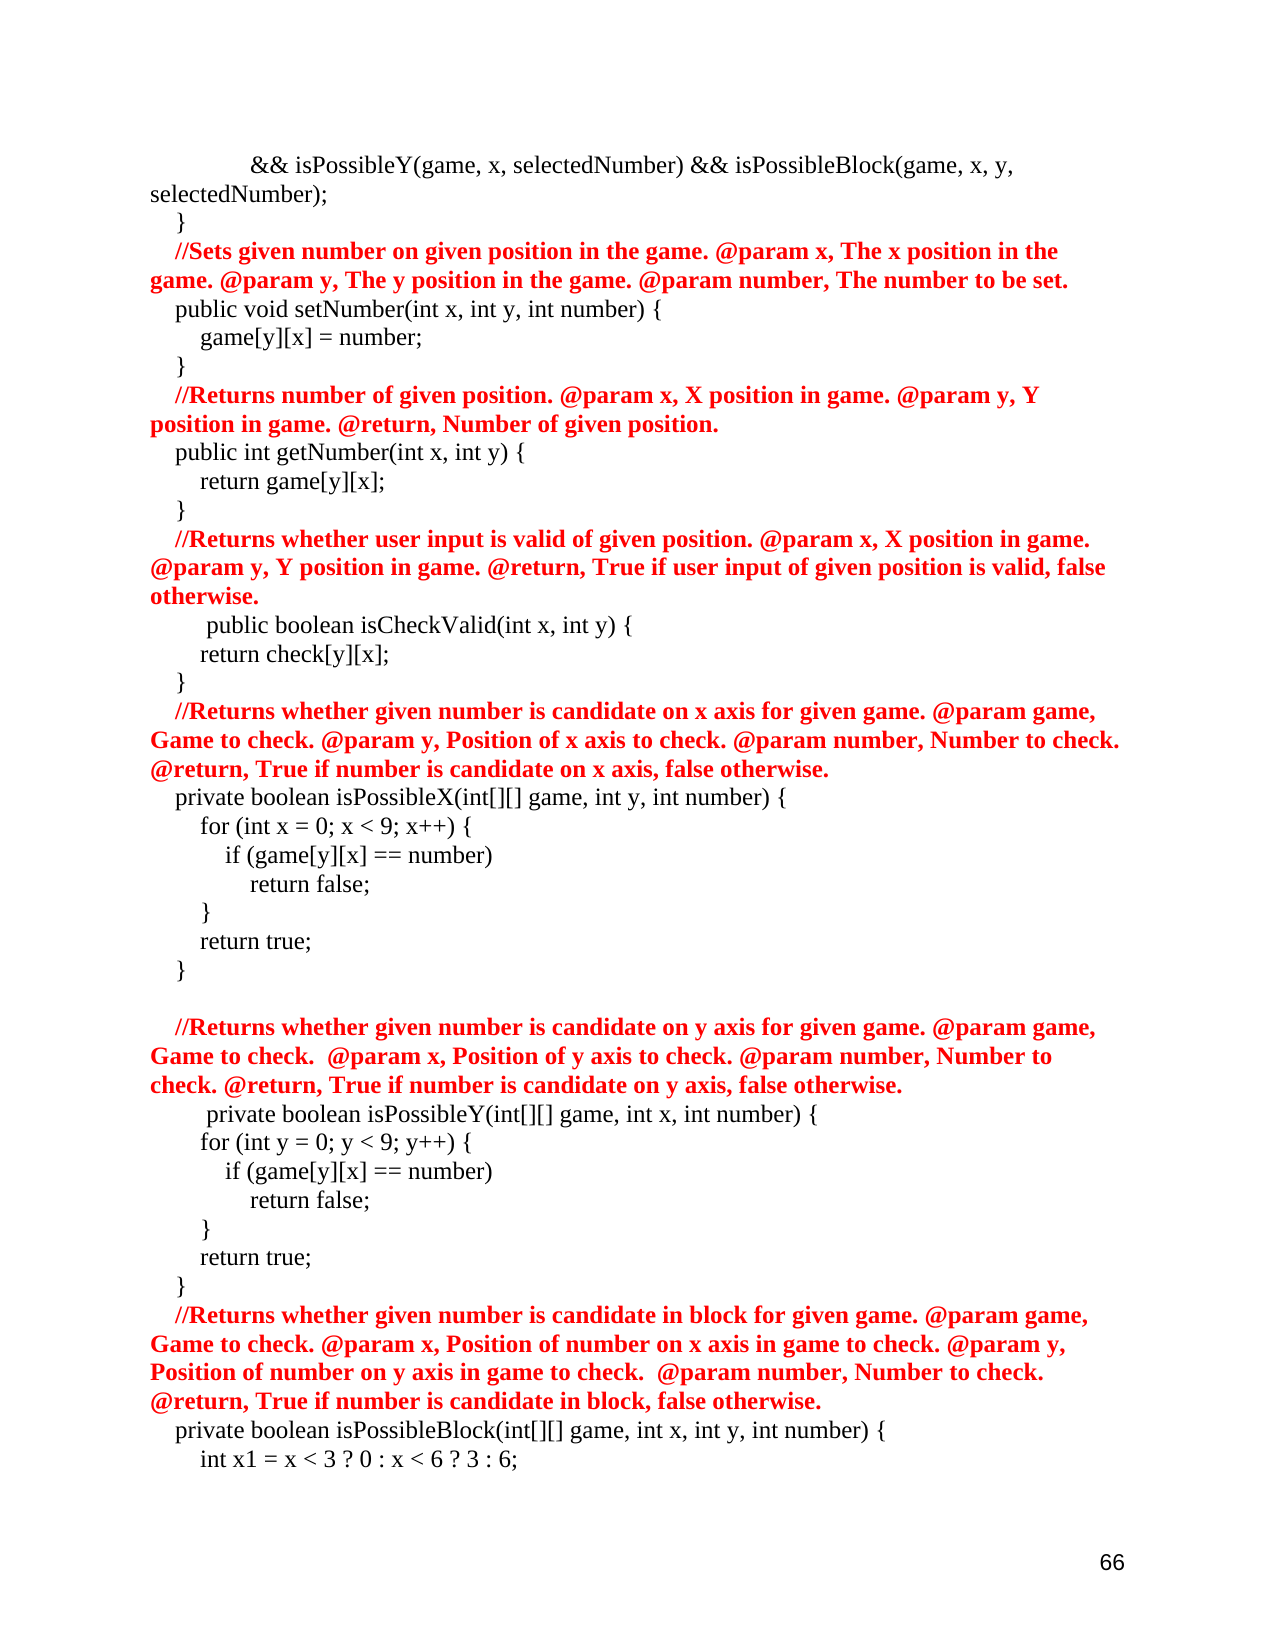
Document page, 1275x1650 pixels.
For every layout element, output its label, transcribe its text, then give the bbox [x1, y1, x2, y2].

text if (game[y][x] == number) [150, 840, 1125, 869]
text //Returns whether given number is candidate on y axis for given game. @param game, Game to check. @param x, Position of y axis to check. @param number, Number to check. @return, True if number is candidate on y axis, false otherwise. [150, 1012, 1125, 1099]
text private boolean isPossibleBlock(int[][] game, int x, int y, int number) { [150, 1415, 1125, 1444]
text public int getNumber(int x, int y) { [150, 437, 1125, 466]
text } [150, 495, 1125, 524]
text return check[y][x]; [150, 639, 1125, 667]
text } [150, 351, 1125, 380]
text return true; [150, 926, 1125, 955]
text return true; [150, 1242, 1125, 1271]
text } [150, 207, 1125, 236]
text //Returns whether user input is valid of given position. @param x, X position in game. @param y, Y position in game. @return, True if user input of given position is valid, false otherwise. [150, 524, 1125, 610]
text } [150, 955, 1125, 984]
text return false; [150, 1185, 1125, 1214]
text for (int x = 0; x < 9; x++) { [150, 811, 1125, 840]
text private boolean isPossibleX(int[][] game, int y, int number) { [150, 782, 1125, 811]
text } [150, 1214, 1125, 1242]
text } [150, 1271, 1125, 1300]
text //Sets given number on given position in the game. @param x, The x position in the game. @param y, The y position in the game. @param number, The number to be set. [150, 236, 1125, 294]
text //Returns whether given number is candidate in block for given game. @param game, Game to check. @param x, Position of number on x axis in game to check. @param y, Position of number on y axis in game to check. @param number, Number to check. @return, True if number is candidate in block, false otherwise. [150, 1300, 1125, 1415]
text } [150, 667, 1125, 696]
text public void setNumber(int x, int y, int number) { [150, 294, 1125, 322]
text && isPossibleY(game, x, selectedNumber) && isPossibleBlock(game, x, y, selectedNumber); [150, 150, 1125, 207]
text return false; [150, 869, 1125, 897]
text //Returns whether given number is candidate on x axis for given game. @param game, Game to check. @param y, Position of x axis to check. @param number, Number to check. @return, True if number is candidate on x axis, false otherwise. [150, 696, 1125, 782]
text return game[y][x]; [150, 466, 1125, 495]
text if (game[y][x] == number) [150, 1156, 1125, 1185]
text //Returns number of given position. @param x, X position in game. @param y, Y position in game. @return, Number of given position. [150, 380, 1125, 437]
text for (int y = 0; y < 9; y++) { [150, 1127, 1125, 1156]
text int x1 = x < 3 ? 0 : x < 6 ? 3 : 6; [150, 1444, 1125, 1472]
text private boolean isPossibleY(int[][] game, int x, int number) { [150, 1099, 1125, 1127]
text game[y][x] = number; [150, 322, 1125, 351]
text public boolean isCheckValid(int x, int y) { [150, 610, 1125, 639]
text } [150, 897, 1125, 926]
